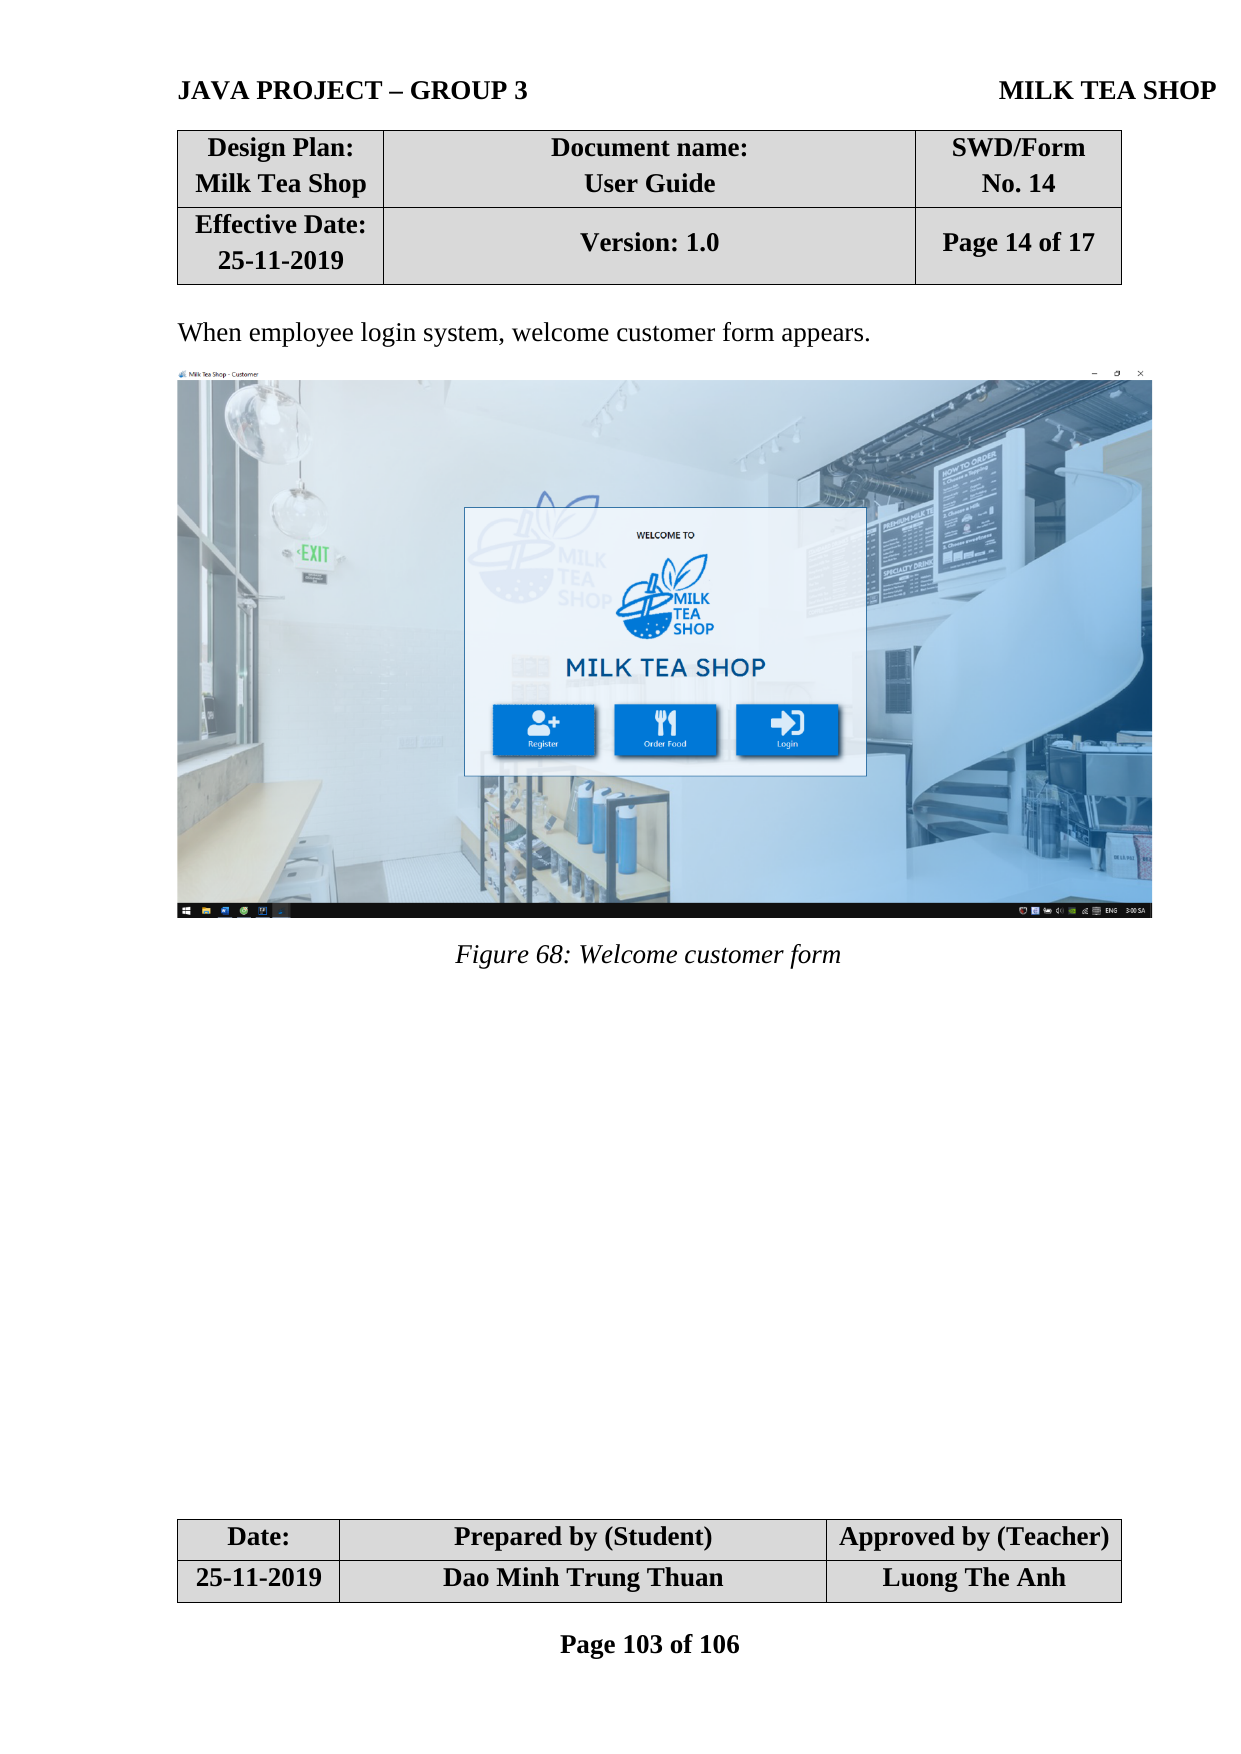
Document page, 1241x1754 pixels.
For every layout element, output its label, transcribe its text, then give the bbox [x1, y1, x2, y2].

text When employee login system, welcome customer form appears. [177, 316, 1122, 347]
picture [177, 368, 1153, 918]
text Figure 68: Welcome customer form [177, 938, 1122, 969]
